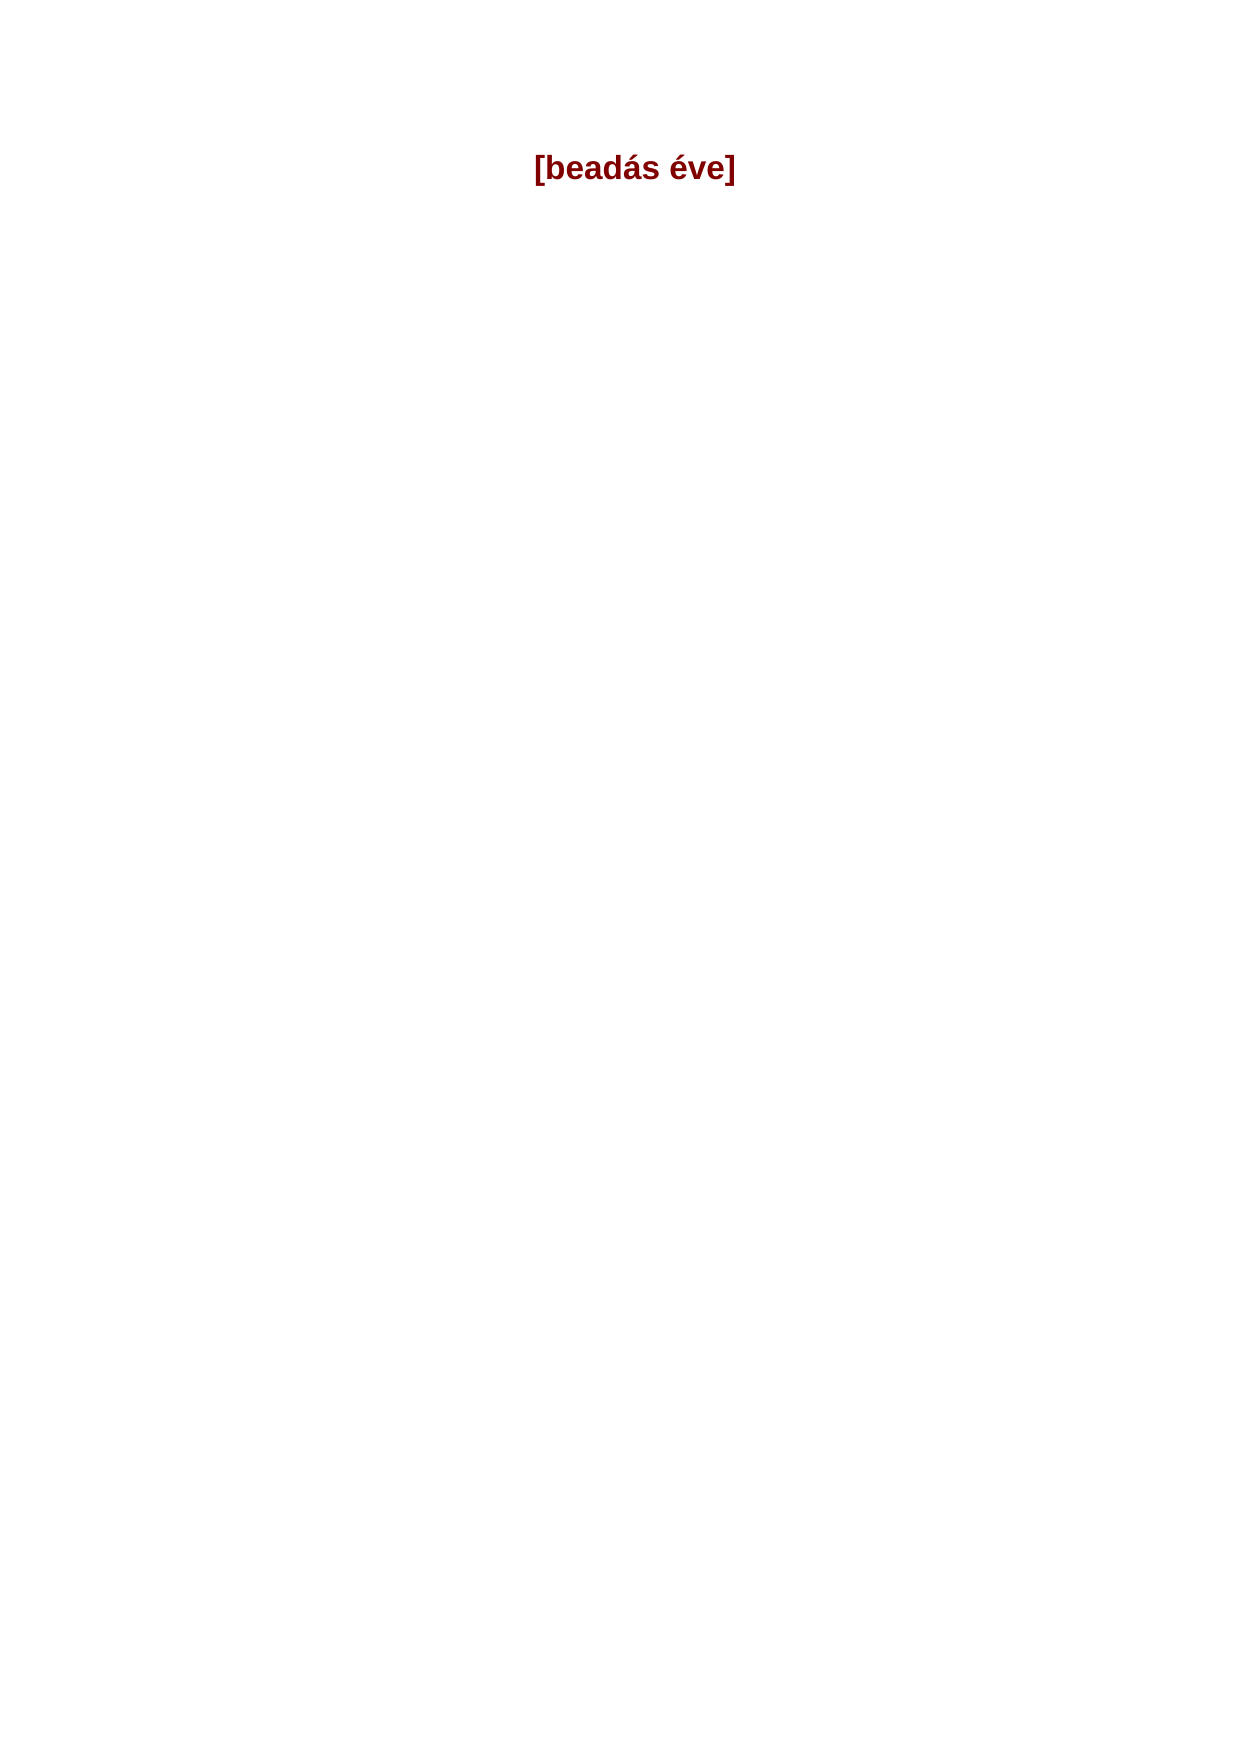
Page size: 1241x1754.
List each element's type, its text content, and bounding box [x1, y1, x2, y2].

text [beadás éve] [177, 148, 1092, 186]
